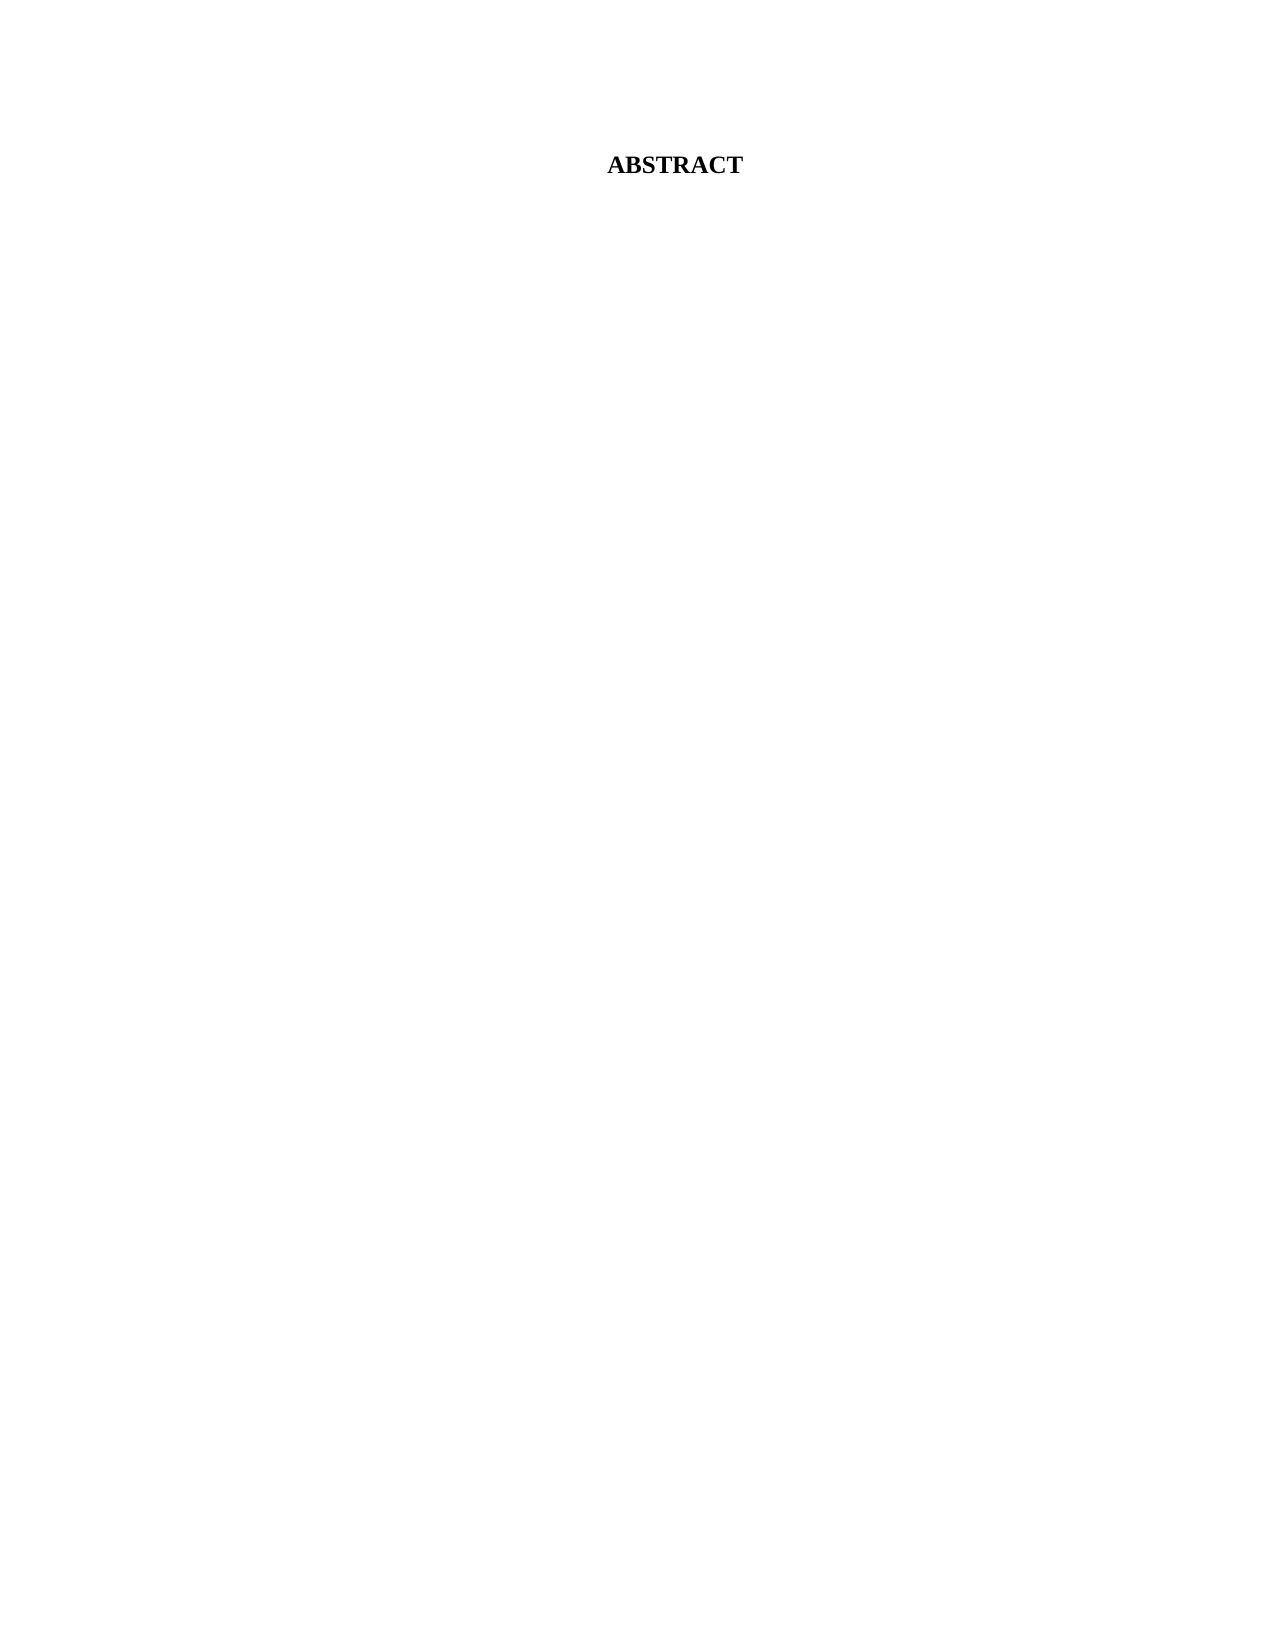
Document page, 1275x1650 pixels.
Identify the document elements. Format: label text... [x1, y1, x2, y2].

subtitle ABSTRACT [225, 150, 1125, 179]
